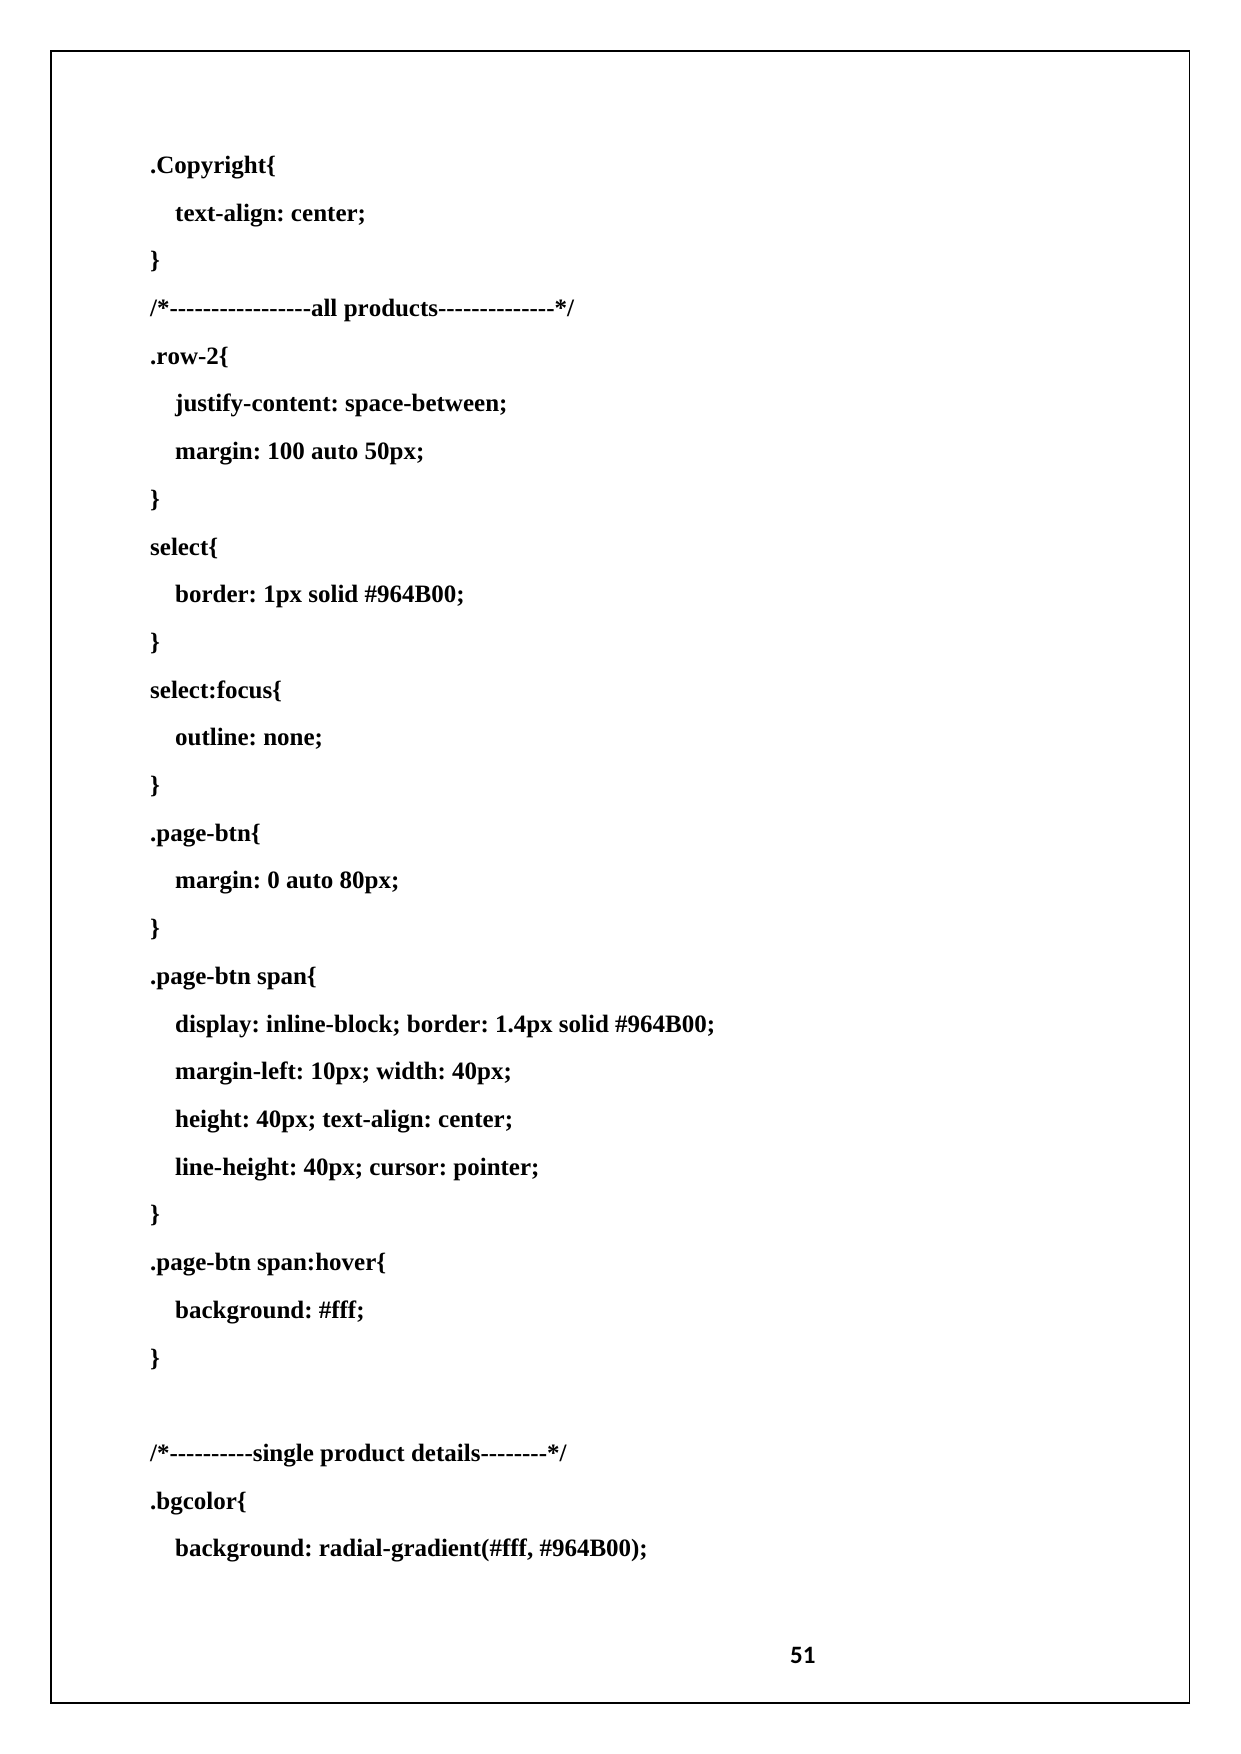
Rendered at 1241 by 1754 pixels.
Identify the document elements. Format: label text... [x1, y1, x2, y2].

text select:focus{ [150, 675, 1090, 703]
text } [150, 484, 1090, 513]
text } [150, 1199, 1090, 1228]
text .page-btn span{ [150, 961, 1090, 990]
text .bgcolor{ [150, 1486, 1090, 1514]
text background: #fff; [150, 1295, 1090, 1324]
text } [150, 1343, 1090, 1371]
text outline: none; [150, 722, 1090, 751]
text /*-----------------all products--------------*/ [150, 293, 1090, 322]
text display: inline-block; border: 1.4px solid #964B00; [150, 1009, 1090, 1037]
text margin: 100 auto 50px; [150, 436, 1090, 465]
text } [150, 627, 1090, 656]
text height: 40px; text-align: center; [150, 1104, 1090, 1133]
text /*----------single product details--------*/ [150, 1438, 1090, 1467]
text justify-content: space-between; [150, 388, 1090, 417]
text .page-btn span:hover{ [150, 1247, 1090, 1276]
text line-height: 40px; cursor: pointer; [150, 1152, 1090, 1181]
text margin: 0 auto 80px; [150, 866, 1090, 894]
text margin-left: 10px; width: 40px; [150, 1056, 1090, 1085]
text .row-2{ [150, 341, 1090, 369]
text background: radial-gradient(#fff, #964B00); [150, 1533, 1090, 1562]
text } [150, 770, 1090, 799]
text } [150, 913, 1090, 942]
text } [150, 245, 1090, 274]
text select{ [150, 532, 1090, 560]
text .page-btn{ [150, 818, 1090, 847]
text border: 1px solid #964B00; [150, 579, 1090, 608]
text text-align: center; [150, 198, 1090, 226]
text .Copyright{ [150, 150, 1090, 179]
